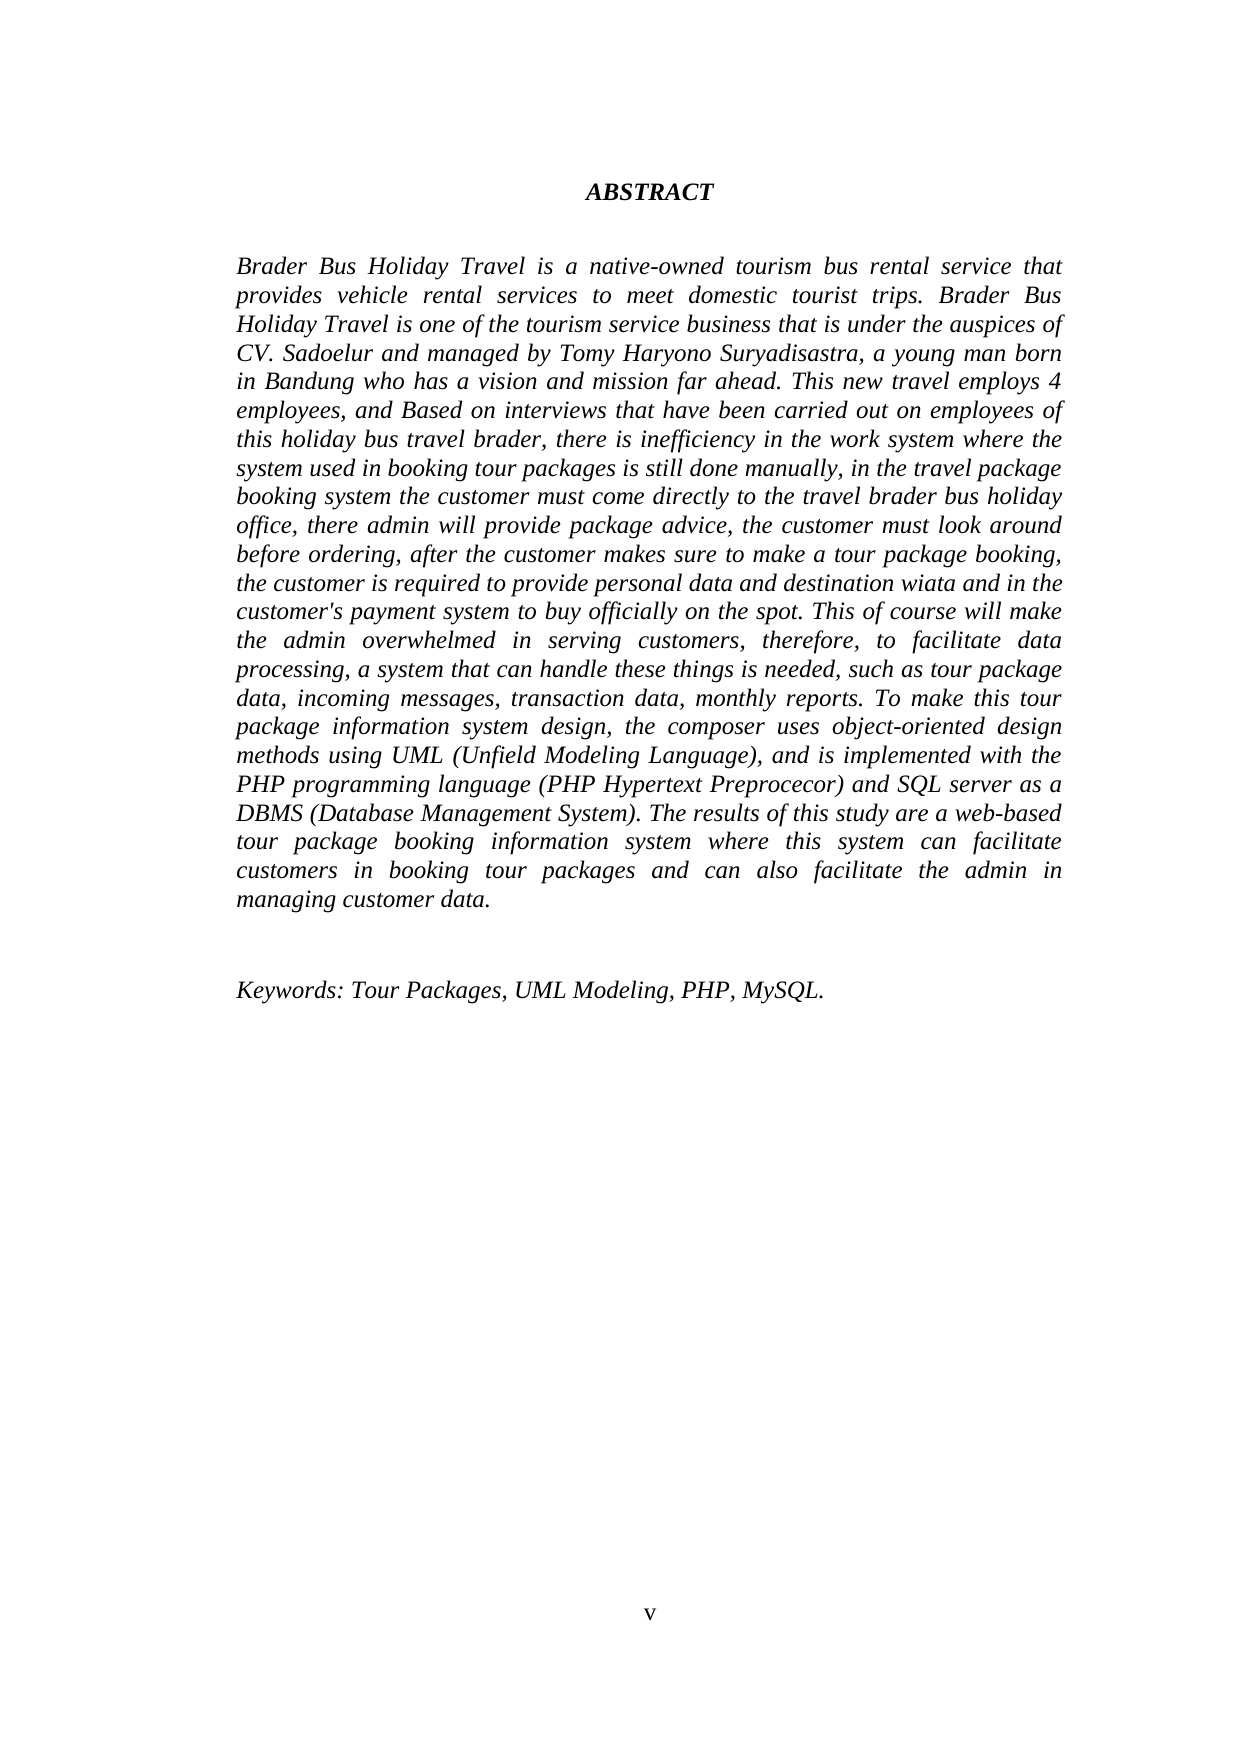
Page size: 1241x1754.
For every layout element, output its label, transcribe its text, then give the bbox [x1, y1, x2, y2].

text Keywords: Tour Packages, UML Modeling, PHP, MySQL. [236, 975, 1063, 1003]
text Brader Bus Holiday Travel is a native-owned tourism bus rental service that provides vehicle rental services to meet domestic tourist trips. Brader Bus Holiday Travel is one of the tourism service business that is under the auspices of CV. Sadoelur and managed by Tomy Haryono Suryadisastra, a young man born in Bandung who has a vision and mission far ahead. This new travel employs 4 employees, and Based on interviews that have been carried out on employees of this holiday bus travel brader, there is inefficiency in the work system where the system used in booking tour packages is still done manually, in the travel package booking system the customer must come directly to the travel brader bus holiday office, there admin will provide package advice, the customer must look around before ordering, after the customer makes sure to make a tour package booking, the customer is required to provide personal data and destination wiata and in the customer's payment system to buy officially on the spot. This of course will make the admin overwhelmed in serving customers, therefore, to facilitate data processing, a system that can handle these things is needed, such as tour package data, incoming messages, transaction data, monthly reports. To make this tour package information system design, the composer uses object-oriented design methods using UML (Unfield Modeling Language), and is implemented with the PHP programming language (PHP Hypertext Preprocecor) and SQL server as a DBMS (Database Management System). The results of this study are a web-based tour package booking information system where this system can facilitate customers in booking tour packages and can also facilitate the admin in managing customer data. [236, 251, 1063, 913]
subtitle ABSTRACT [236, 177, 1063, 206]
